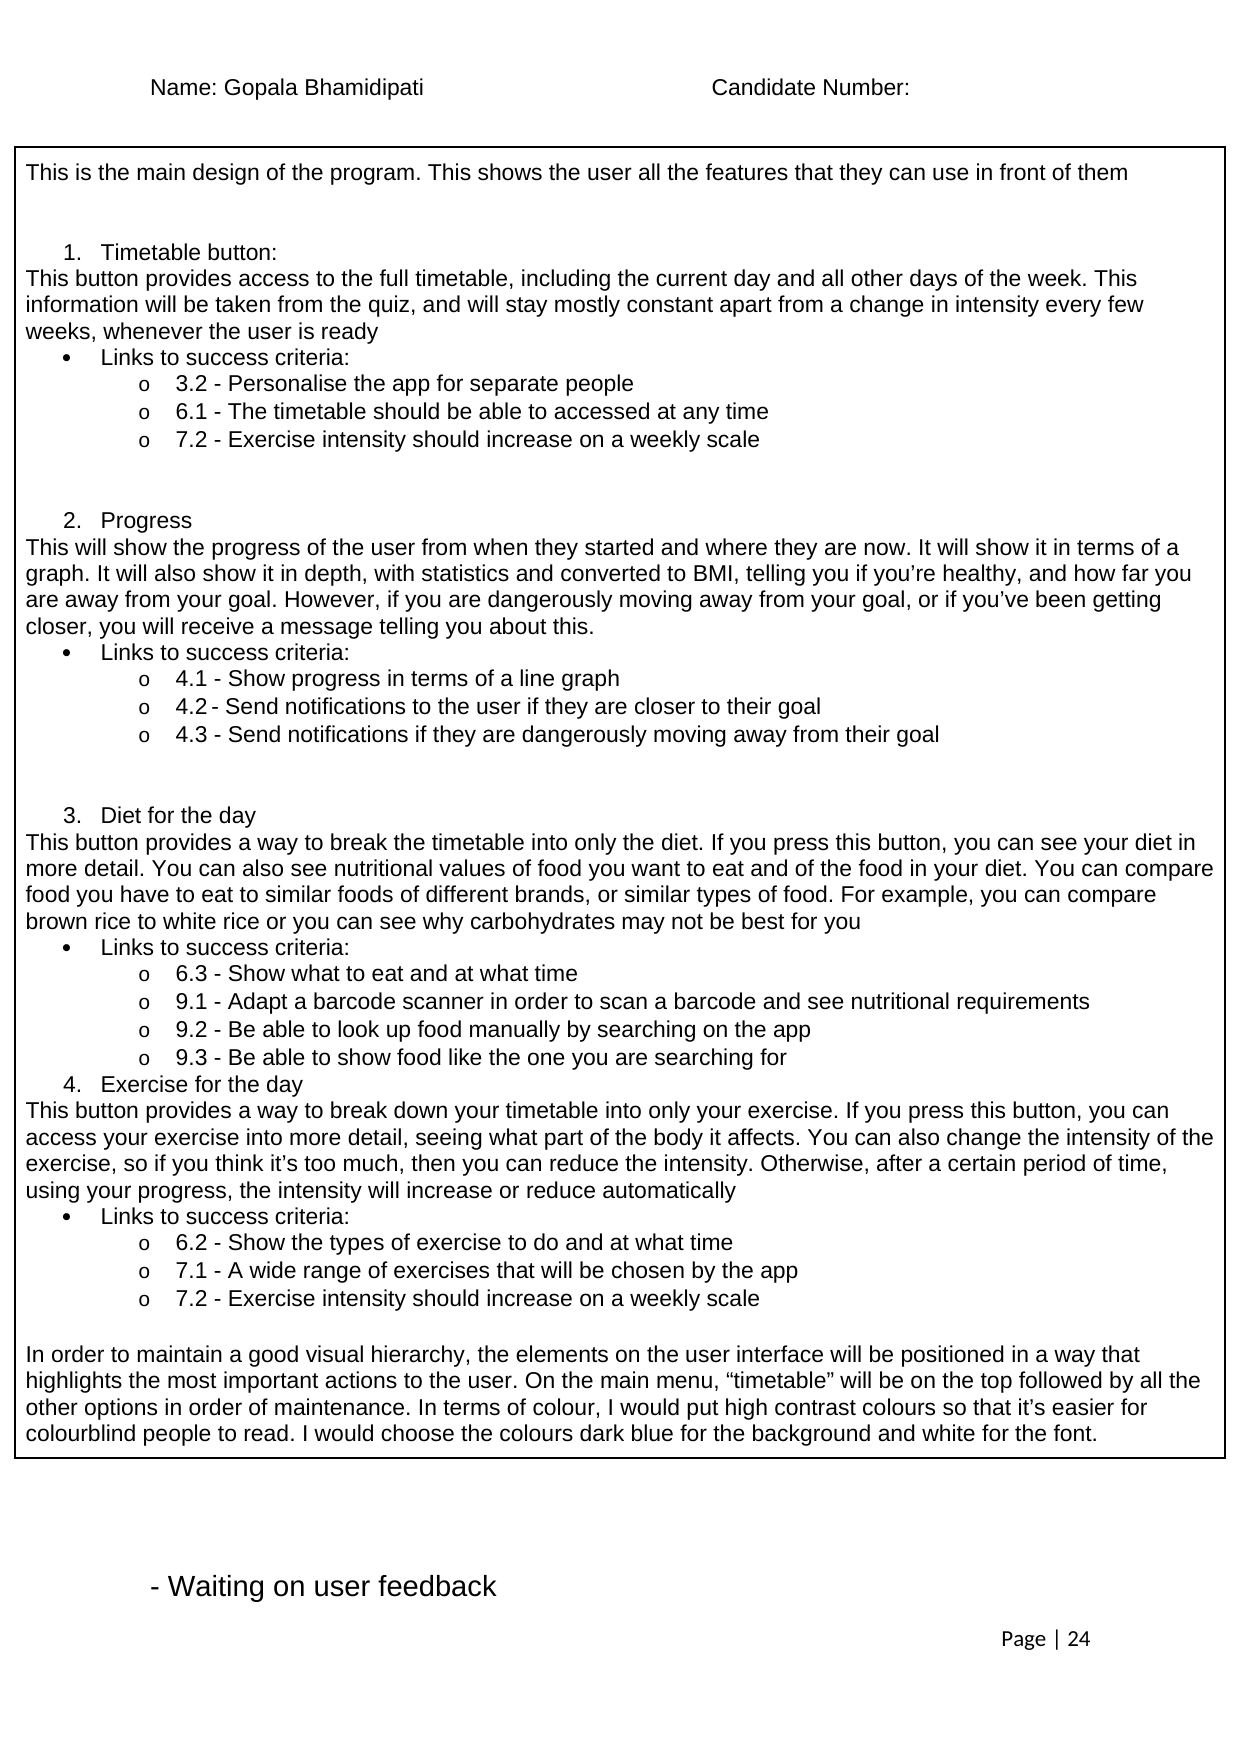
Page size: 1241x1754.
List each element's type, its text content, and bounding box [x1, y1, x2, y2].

table_header This is the main design of the program. This shows the user all the features that they can use in front of them Timetable button: This button provides access to the full timetable, including the current day and all other days of the week. This information will be taken from the quiz, and will stay mostly constant apart from a change in intensity every few weeks, whenever the user is ready Links to success criteria: 3.2 - Personalise the app for separate people 6.1 - The timetable should be able to accessed at any time 7.2 - Exercise intensity should increase on a weekly scale Progress This will show the progress of the user from when they started and where they are now. It will show it in terms of a graph. It will also show it in depth, with statistics and converted to BMI, telling you if you’re healthy, and how far you are away from your goal. However, if you are dangerously moving away from your goal, or if you’ve been getting closer, you will receive a message telling you about this. Links to success criteria: 4.1 - Show progress in terms of a line graph 4.2 - Send notifications to the user if they are closer to their goal 4.3 - Send notifications if they are dangerously moving away from their goal Diet for the day This button provides a way to break the timetable into only the diet. If you press this button, you can see your diet in more detail. You can also see nutritional values of food you want to eat and of the food in your diet. You can compare food you have to eat to similar foods of different brands, or similar types of food. For example, you can compare brown rice to white rice or you can see why carbohydrates may not be best for you Links to success criteria: 6.3 - Show what to eat and at what time 9.1 - Adapt a barcode scanner in order to scan a barcode and see nutritional requirements 9.2 - Be able to look up food manually by searching on the app 9.3 - Be able to show food like the one you are searching for Exercise for the day This button provides a way to break down your timetable into only your exercise. If you press this button, you can access your exercise into more detail, seeing what part of the body it affects. You can also change the intensity of the exercise, so if you think it’s too much, then you can reduce the intensity. Otherwise, after a certain period of time, using your progress, the intensity will increase or reduce automatically Links to success criteria: 6.2 - Show the types of exercise to do and at what time 7.1 - A wide range of exercises that will be chosen by the app 7.2 - Exercise intensity should increase on a weekly scale In order to maintain a good visual hierarchy, the elements on the user interface will be positioned in a way that highlights the most important actions to the user. On the main menu, “timetable” will be on the top followed by all the other options in order of maintenance. In terms of colour, I would put high contrast colours so that it’s easier for colourblind people to read. I would choose the colours dark blue for the background and white for the font. [16, 148, 1224, 1457]
text - Waiting on user feedback [150, 1569, 1090, 1602]
